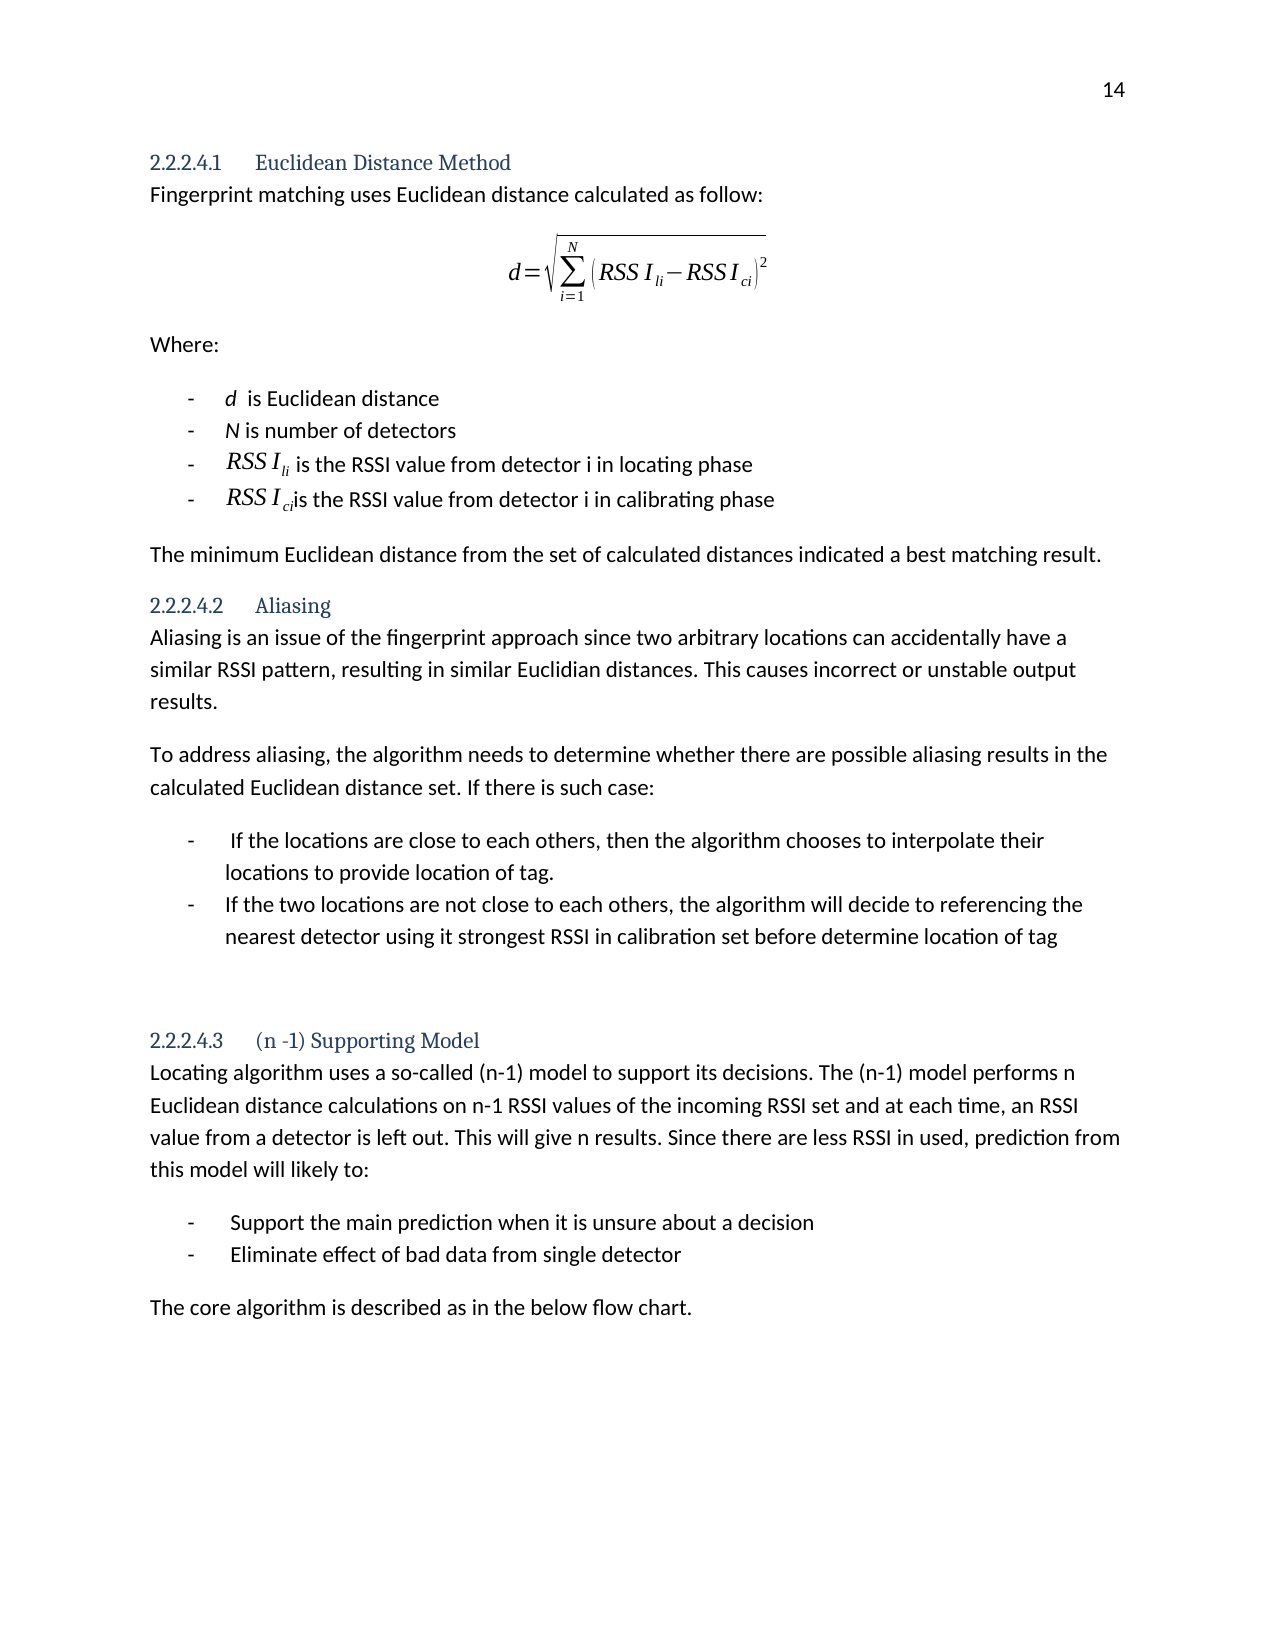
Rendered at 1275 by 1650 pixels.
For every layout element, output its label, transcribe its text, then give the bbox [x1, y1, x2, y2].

text Where: [150, 331, 1125, 359]
text The core algorithm is described as in the below flow chart. [150, 1293, 1125, 1321]
text The minimum Euclidean distance from the set of calculated distances indicated a best matching result. [150, 540, 1125, 568]
list d is Euclidean distance [187, 384, 1125, 412]
text Aliasing is an issue of the fingerprint approach since two arbitrary locations can accidentally have a similar RSSI pattern, resulting in similar Euclidian distances. This causes incorrect or unstable output results. [150, 623, 1125, 716]
list is the RSSI value from detector i in calibrating phase [187, 483, 1125, 515]
list Eliminate effect of bad data from single detector [187, 1240, 1125, 1268]
list If the locations are close to each others, then the algorithm chooses to interpolate their locations to provide location of tag. [187, 826, 1125, 886]
text Locating algorithm uses a so-called (n-1) model to support its decisions. The (n-1) model performs n Euclidean distance calculations on n-1 RSSI values of the incoming RSSI set and at each time, an RSSI value from a detector is left out. This will give n results. Since there are less RSSI in used, prediction from this model will likely to: [150, 1058, 1125, 1183]
subtitle Aliasing [150, 593, 1125, 619]
subtitle Euclidean Distance Method [150, 150, 1125, 176]
list Support the main prediction when it is unsure about a decision [187, 1208, 1125, 1236]
list is the RSSI value from detector i in locating phase [187, 448, 1125, 479]
subtitle (n -1) Supporting Model [150, 1028, 1125, 1055]
text To address aliasing, the algorithm needs to determine whether there are possible aliasing results in the calculated Euclidean distance set. If there is such case: [150, 741, 1125, 801]
text Fingerprint matching uses Euclidean distance calculated as follow: [150, 180, 1125, 208]
list If the two locations are not close to each others, the algorithm will decide to referencing the nearest detector using it strongest RSSI in calibration set before determine location of tag [187, 890, 1125, 950]
list N is number of detectors [187, 416, 1125, 444]
